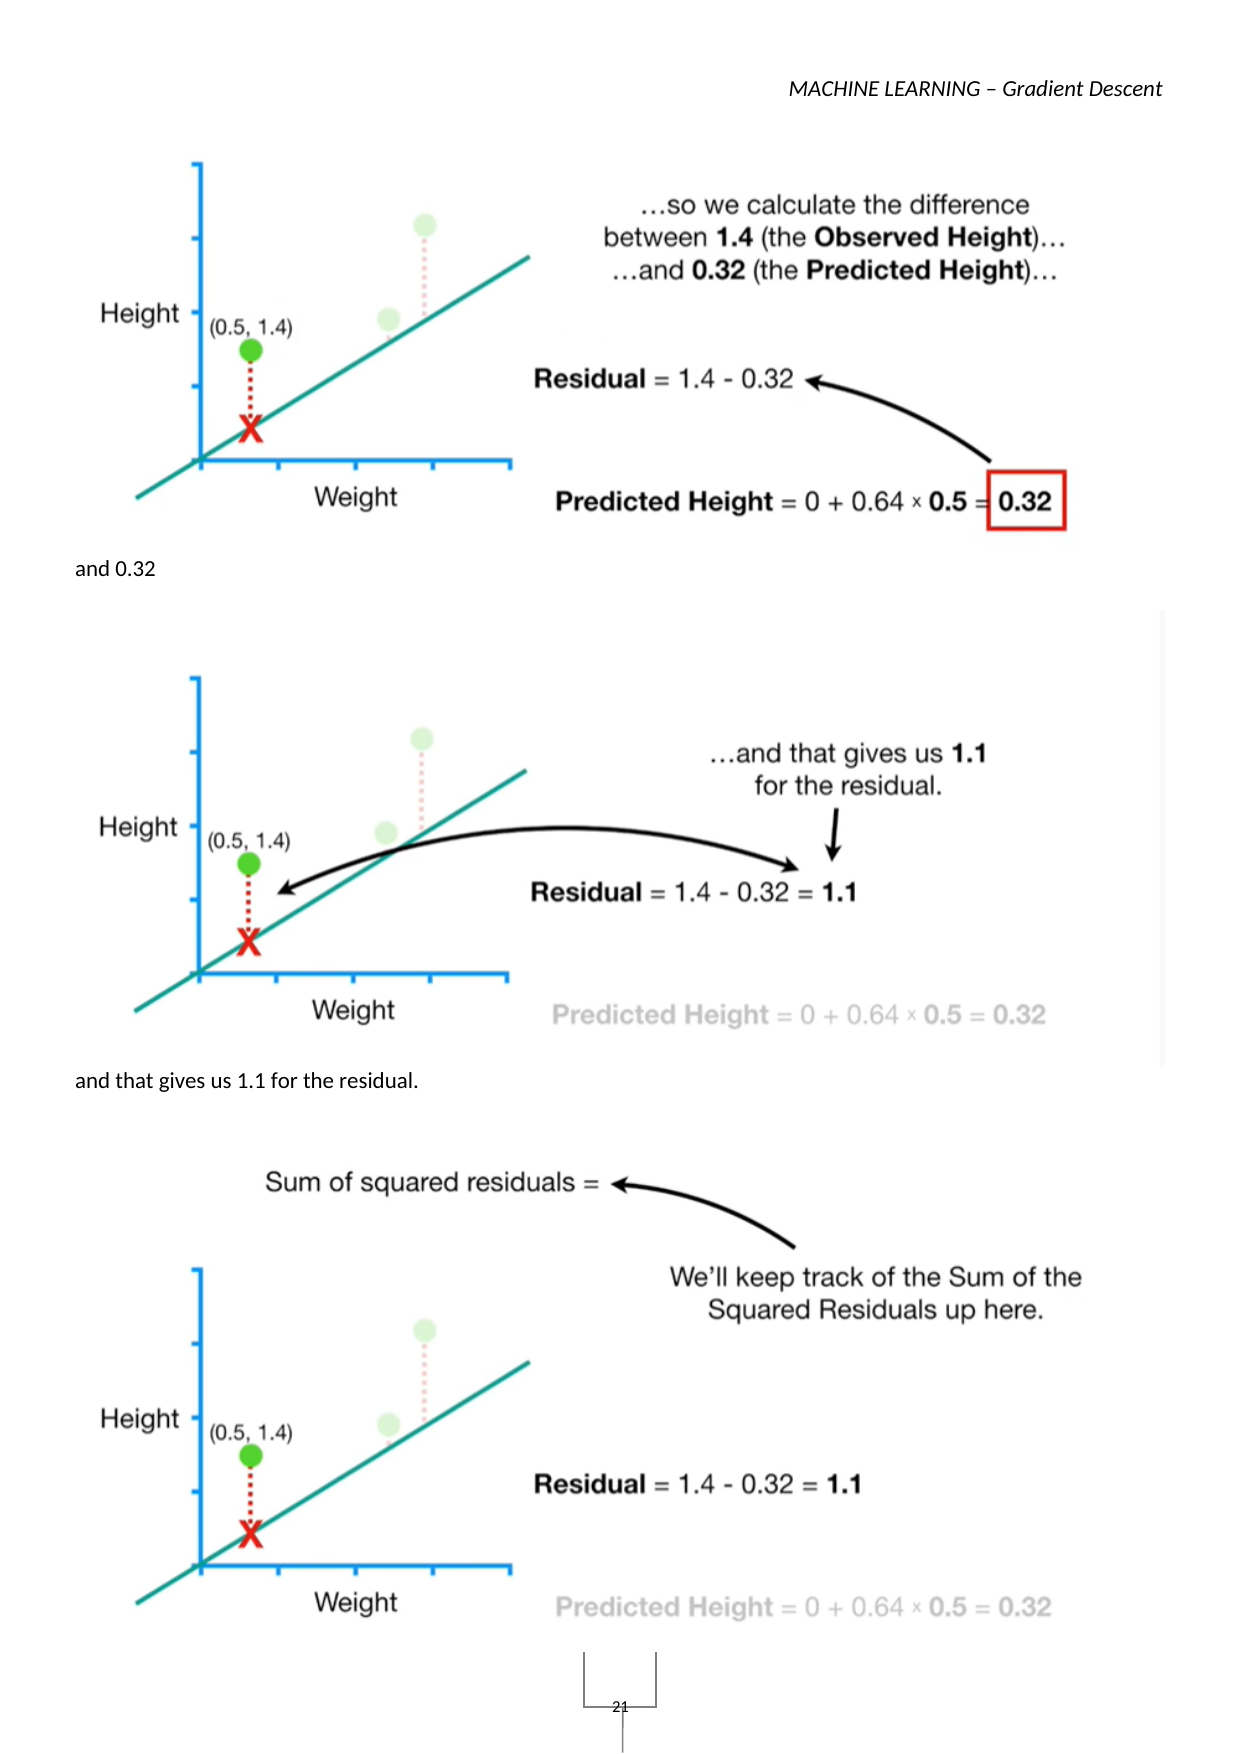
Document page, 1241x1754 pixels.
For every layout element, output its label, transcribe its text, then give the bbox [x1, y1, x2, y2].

text and that gives us 1.1 for the residual. [75, 1067, 1165, 1094]
text and 0.32 [75, 554, 1165, 582]
picture [75, 1122, 1166, 1652]
picture [75, 610, 1166, 1067]
picture [75, 101, 1166, 554]
